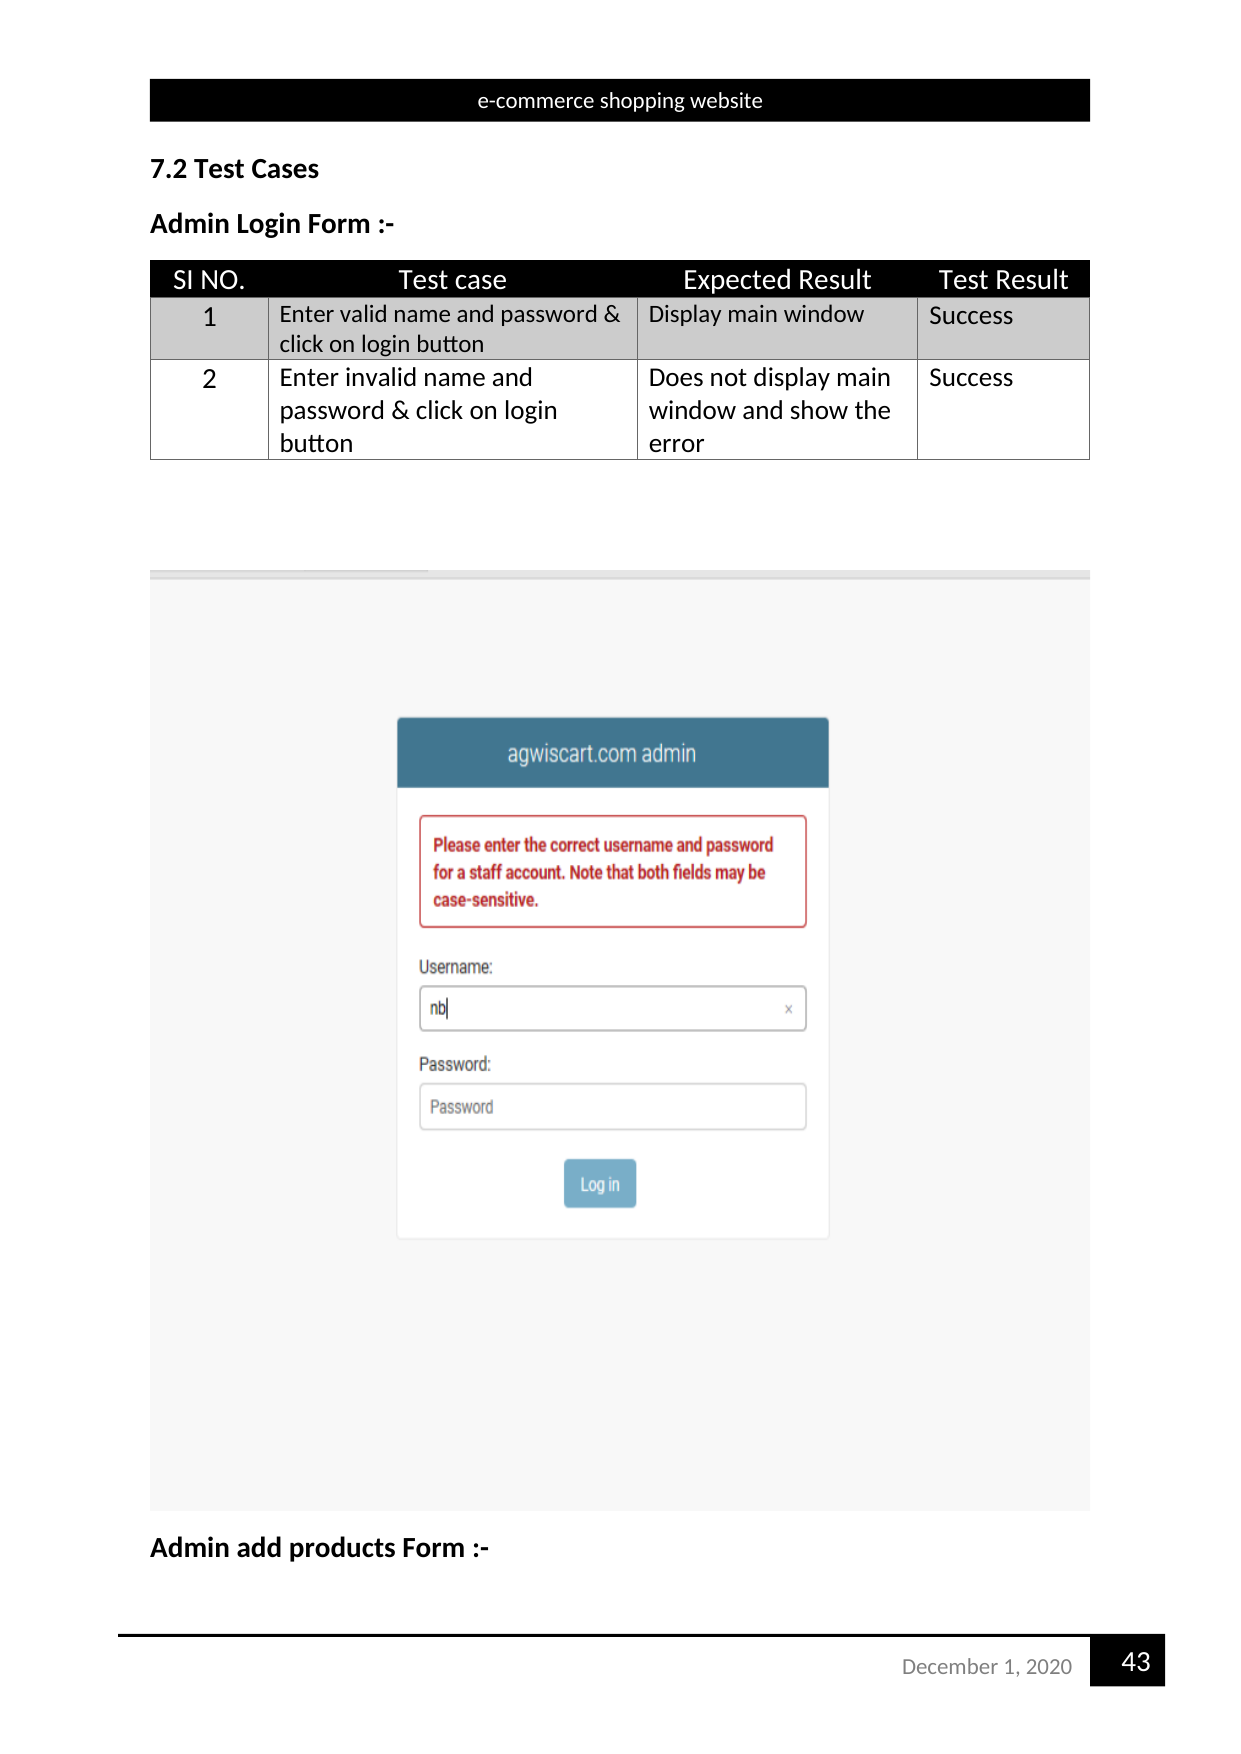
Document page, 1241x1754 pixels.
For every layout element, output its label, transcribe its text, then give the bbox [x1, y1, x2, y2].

table_cell Success [918, 298, 1089, 359]
table_cell Display main window [638, 298, 917, 359]
text 7.2 Test Cases [150, 150, 1090, 186]
text Admin add products Form :- [150, 1529, 1090, 1565]
text Admin Login Form :- [150, 205, 1090, 241]
table_cell 2 [151, 360, 268, 459]
picture [150, 570, 1091, 1511]
table_cell Does not display main window and show the error [638, 360, 917, 459]
table_header SI NO. [151, 261, 268, 297]
table_cell Enter valid name and password & click on login button [269, 298, 637, 359]
table_header Test Result [918, 261, 1089, 297]
table_header Expected Result [638, 261, 917, 297]
table_cell 1 [151, 298, 268, 359]
table_header Test case [269, 261, 637, 297]
table_cell Success [918, 360, 1089, 459]
table_cell Enter invalid name and password & click on login button [269, 360, 637, 459]
